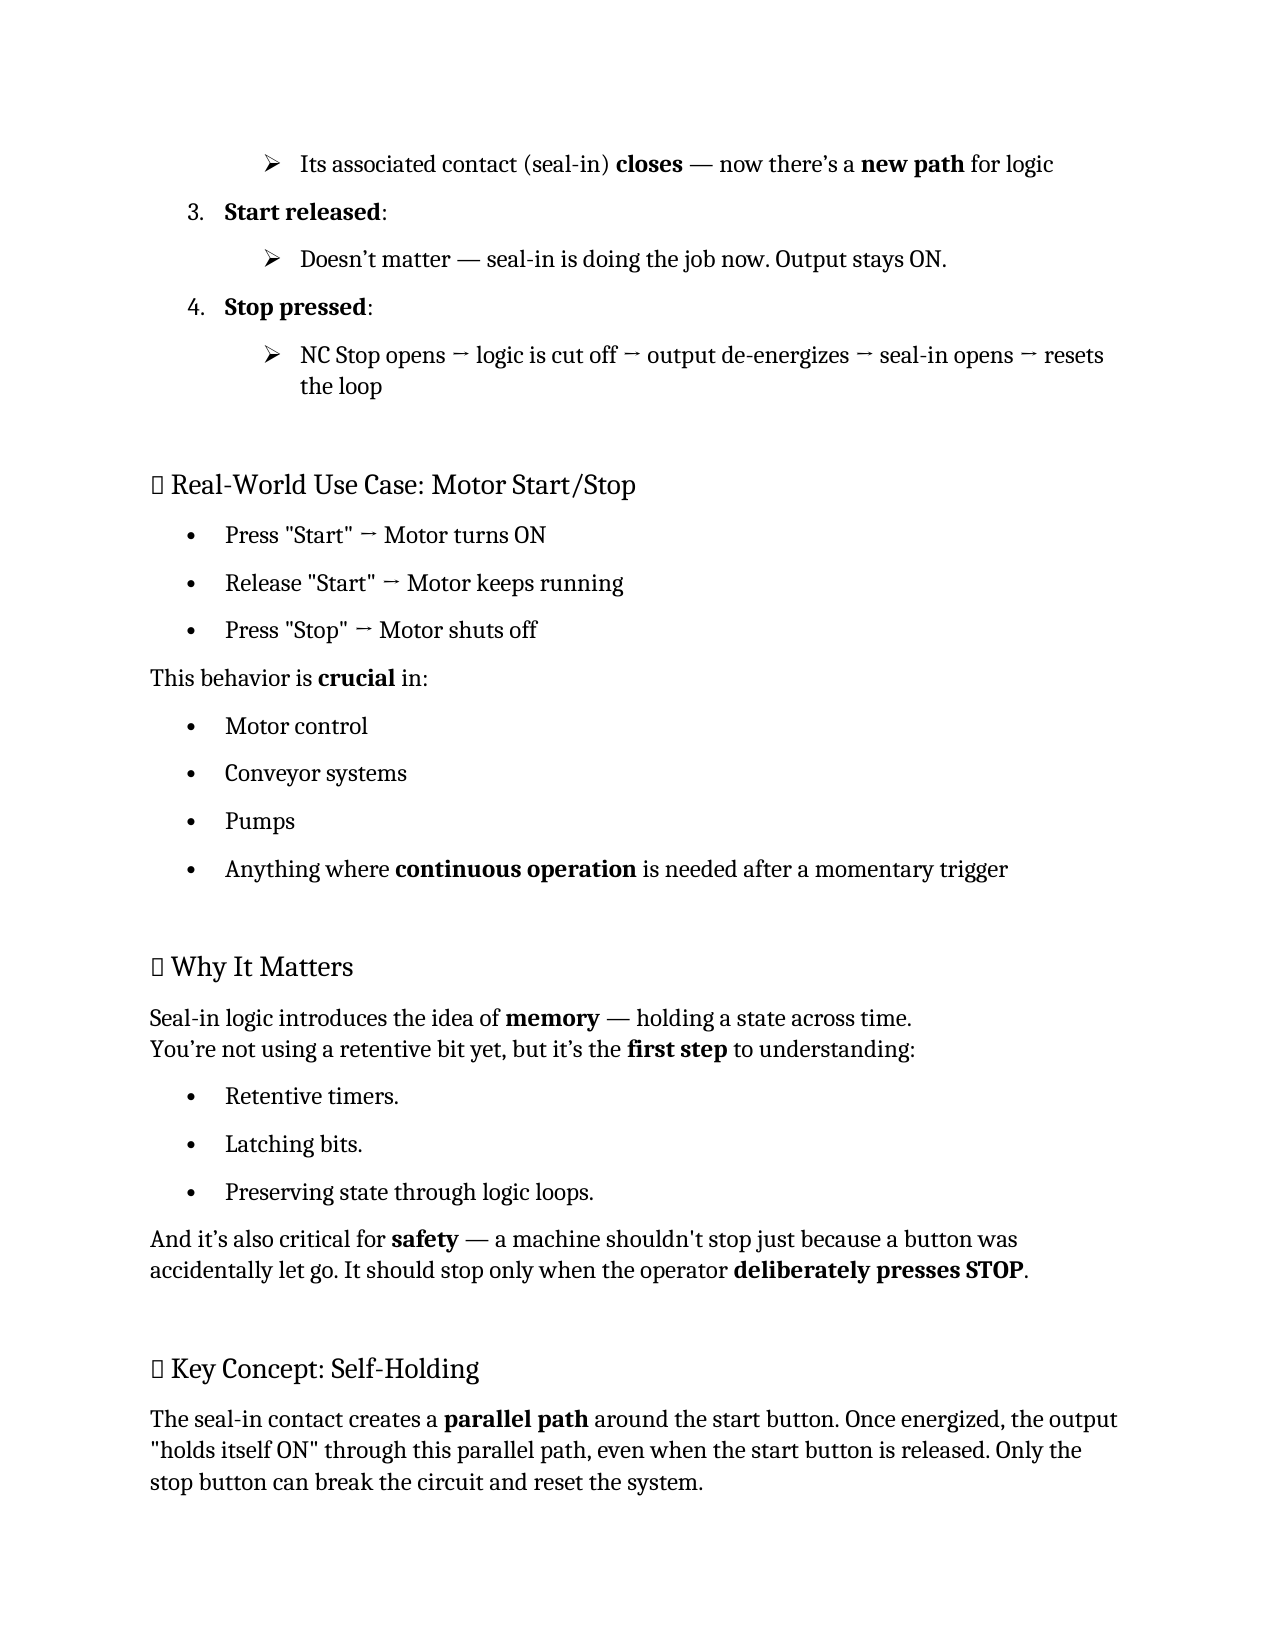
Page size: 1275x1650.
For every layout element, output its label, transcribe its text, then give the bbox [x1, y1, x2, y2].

text The seal-in contact creates a parallel path around the start button. Once energized, the output "holds itself ON" through this parallel path, even when the start button is released. Only the stop button can break the circuit and reset the system. [150, 1405, 1125, 1496]
text 🧠 Why It Matters [150, 950, 1125, 984]
list Retentive timers. [187, 1082, 1125, 1111]
text Seal-in logic introduces the idea of memory — holding a state across time. You’re not using a retentive bit yet, but it’s the first step to understanding: [150, 1003, 1125, 1063]
list Motor control [187, 712, 1125, 740]
list Conveyor systems [187, 759, 1125, 788]
text This behavior is crucial in: [150, 664, 1125, 693]
text 💡 Key Concept: Self-Holding [150, 1352, 1125, 1386]
list Press "Start" → Motor turns ON [187, 521, 1125, 549]
list Anything where continuous operation is needed after a momentary trigger [187, 855, 1125, 883]
list NC Stop opens → logic is cut off → output de-energizes → seal-in opens → resets the loop [262, 341, 1125, 401]
list Latching bits. [187, 1130, 1125, 1159]
list Stop pressed: [187, 293, 1125, 322]
list Start released: [187, 198, 1125, 226]
list Release "Start" → Motor keeps running [187, 568, 1125, 597]
text And it’s also critical for safety — a machine shouldn't stop just because a button was accidentally let go. It should stop only when the operator deliberately presses STOP. [150, 1225, 1125, 1285]
list Pumps [187, 807, 1125, 836]
list Its associated contact (seal-in) closes — now there’s a new path for logic [262, 150, 1125, 179]
list Press "Stop" → Motor shuts off [187, 616, 1125, 645]
text 🧰 Real-World Use Case: Motor Start/Stop [150, 467, 1125, 501]
list Preserving state through logic loops. [187, 1178, 1125, 1206]
list Doesn’t matter — seal-in is doing the job now. Output stays ON. [262, 245, 1125, 274]
